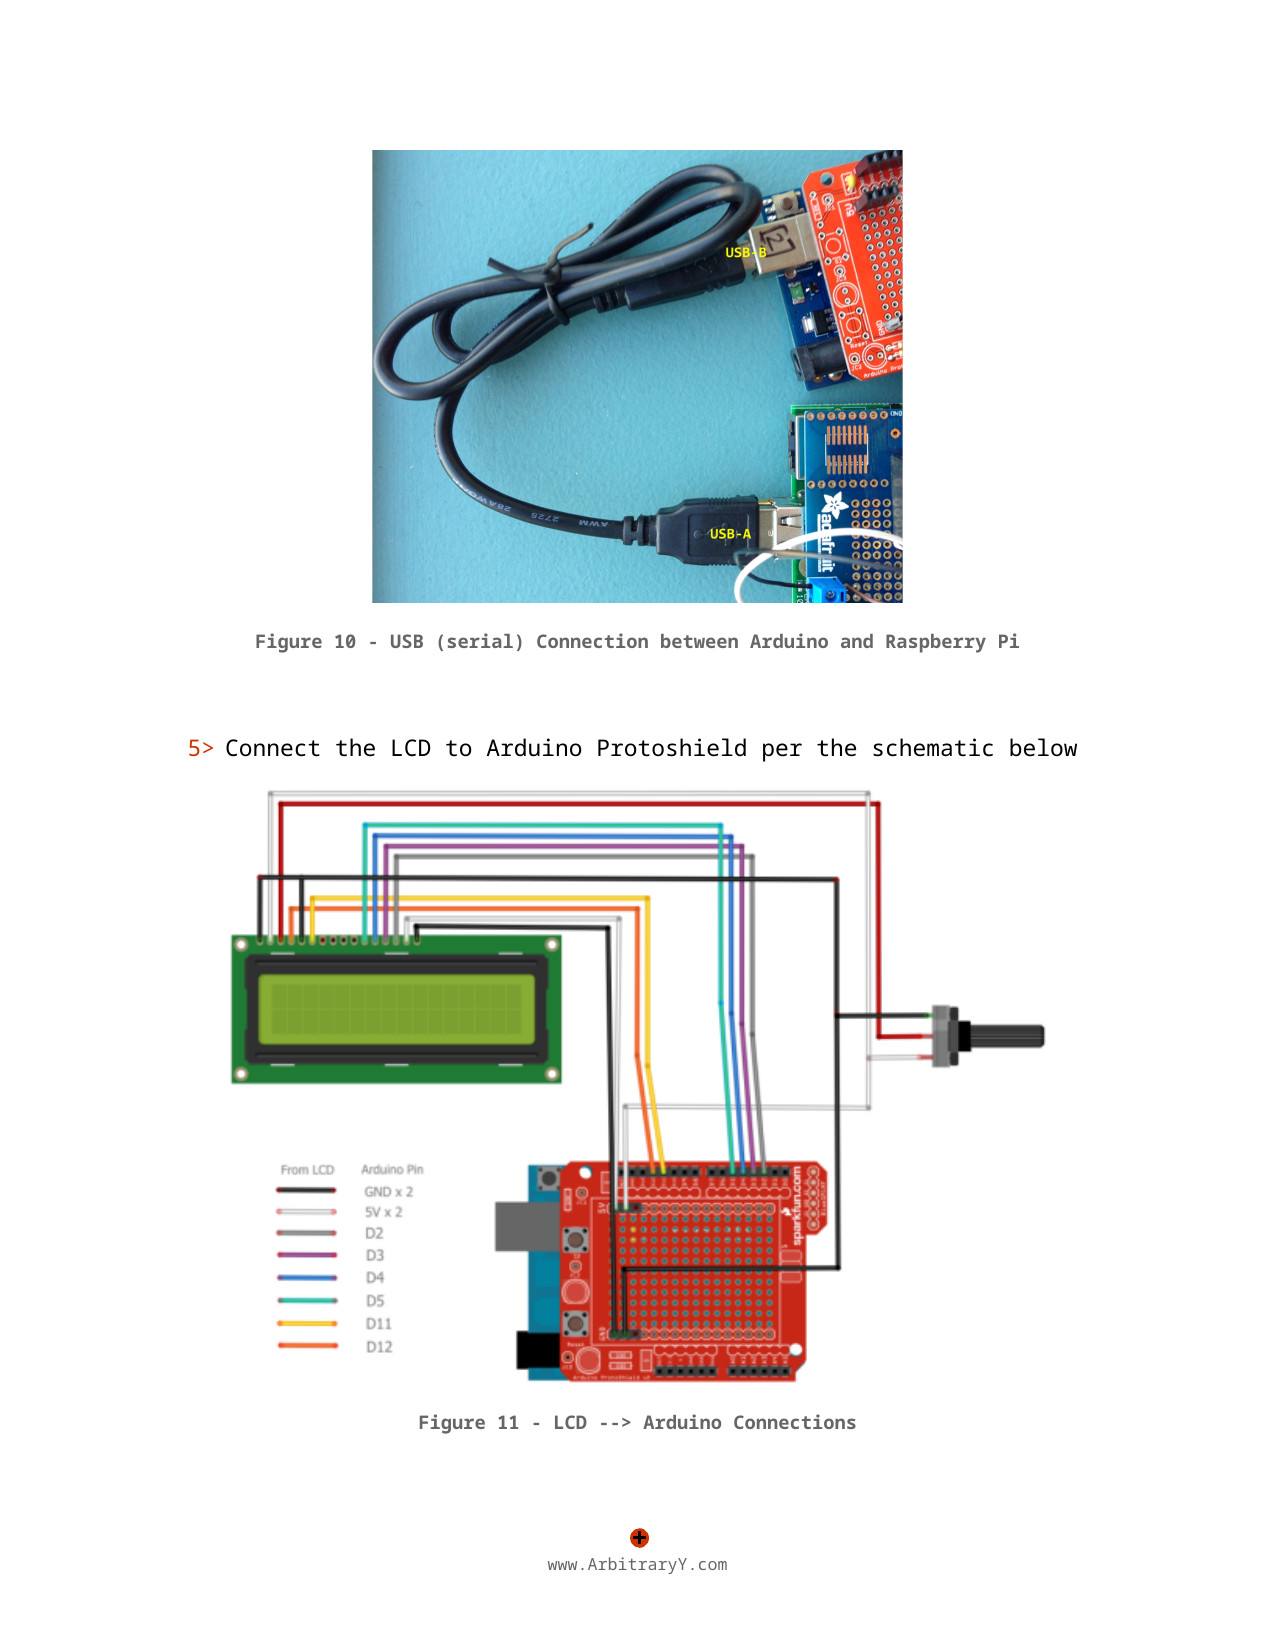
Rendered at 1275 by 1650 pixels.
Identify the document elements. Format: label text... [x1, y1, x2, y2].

text Figure 11 - LCD --> Arduino Connections [150, 1409, 1125, 1435]
text Figure 10 - USB (serial) Connection between Arduino and Raspberry Pi [150, 628, 1125, 654]
picture [372, 150, 903, 603]
picture [229, 788, 1046, 1384]
list Connect the LCD to Arduino Protoshield per the schematic below [187, 732, 1125, 763]
